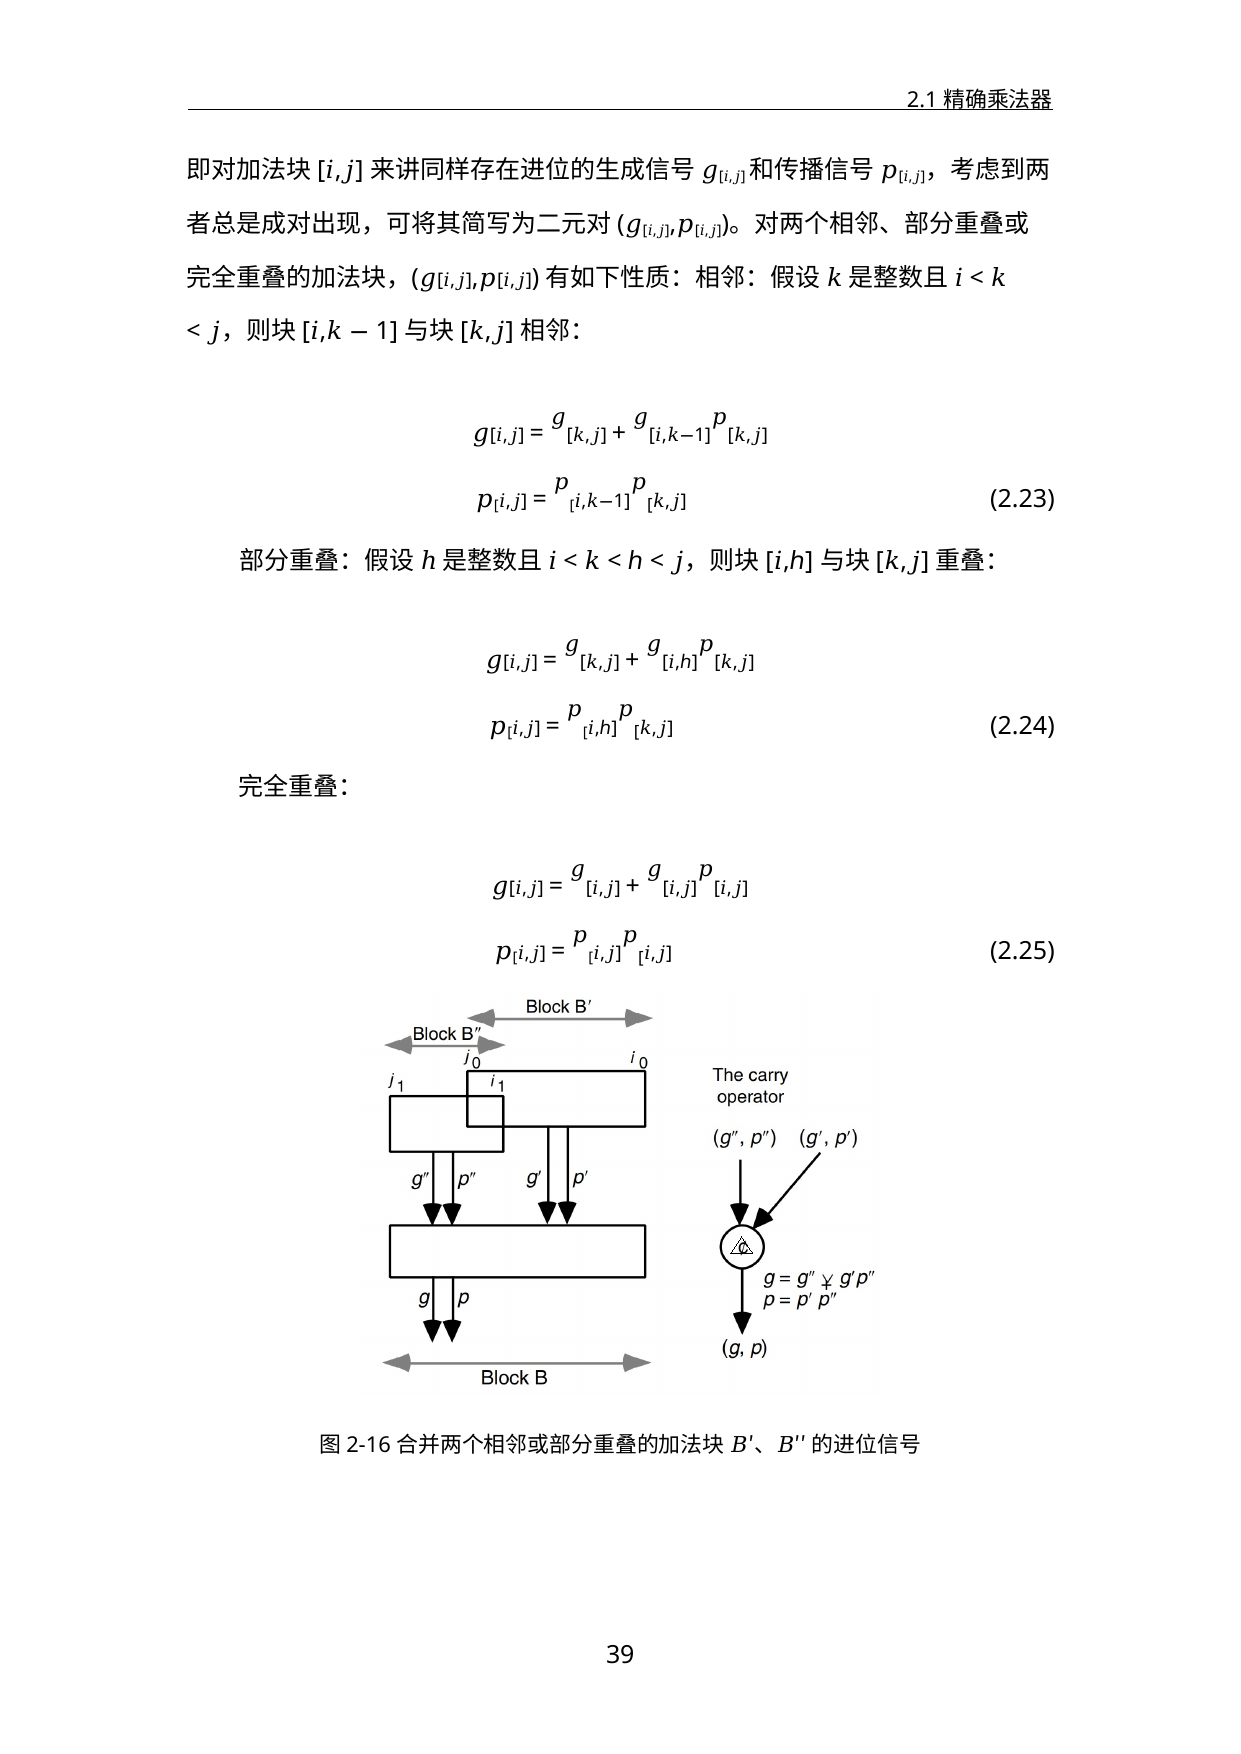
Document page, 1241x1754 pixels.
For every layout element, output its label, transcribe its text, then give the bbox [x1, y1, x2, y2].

text 𝑝[𝑖,𝑗] = 𝑝[𝑖,𝑘−1]𝑝[𝑘,𝑗] (2.23) [172, 466, 1091, 518]
text 图 2-16 合并两个相邻或部分重叠的加法块 𝐵′、𝐵′′ 的进位信号 [172, 1427, 1068, 1459]
text 部分重叠：假设 ℎ 是整数且 𝑖 < 𝑘 < ℎ < 𝑗，则块 [𝑖,ℎ] 与块 [𝑘,𝑗] 重叠： [172, 540, 1078, 576]
text 𝑝[𝑖,𝑗] = 𝑝[𝑖,ℎ]𝑝[𝑘,𝑗] (2.24) [172, 693, 1091, 745]
text 𝑔[𝑖,𝑗] = 𝑔[𝑘,𝑗] + 𝑔[𝑖,ℎ]𝑝[𝑘,𝑗] [264, 627, 975, 680]
picture [360, 992, 880, 1395]
text 𝑔[𝑖,𝑗] = 𝑔[𝑘,𝑗] + 𝑔[𝑖,𝑘−1]𝑝[𝑘,𝑗] [264, 401, 975, 453]
text 𝑝[𝑖,𝑗] = 𝑝[𝑖,𝑗]𝑝[𝑖,𝑗] (2.25) [172, 918, 1091, 971]
text 𝑔[𝑖,𝑗] = 𝑔[𝑖,𝑗] + 𝑔[𝑖,𝑗]𝑝[𝑖,𝑗] [264, 853, 975, 905]
text 完全重叠： [238, 767, 1089, 803]
text 即对加法块 [𝑖,𝑗] 来讲同样存在进位的生成信号 𝑔[𝑖,𝑗] 和传播信号 𝑝[𝑖,𝑗]，考虑到两者总是成对出现，可将其简写为二元对 (𝑔[𝑖,𝑗],𝑝[𝑖,𝑗])。对两个相邻、部分重叠或完全重叠的加法块，(𝑔[𝑖,𝑗],𝑝[𝑖,𝑗]) 有如下性质：相邻：假设 𝑘 是整数且 𝑖 < 𝑘 < 𝑗，则块 [𝑖,𝑘 − 1] 与块 [𝑘,𝑗] 相邻： [186, 150, 1052, 347]
